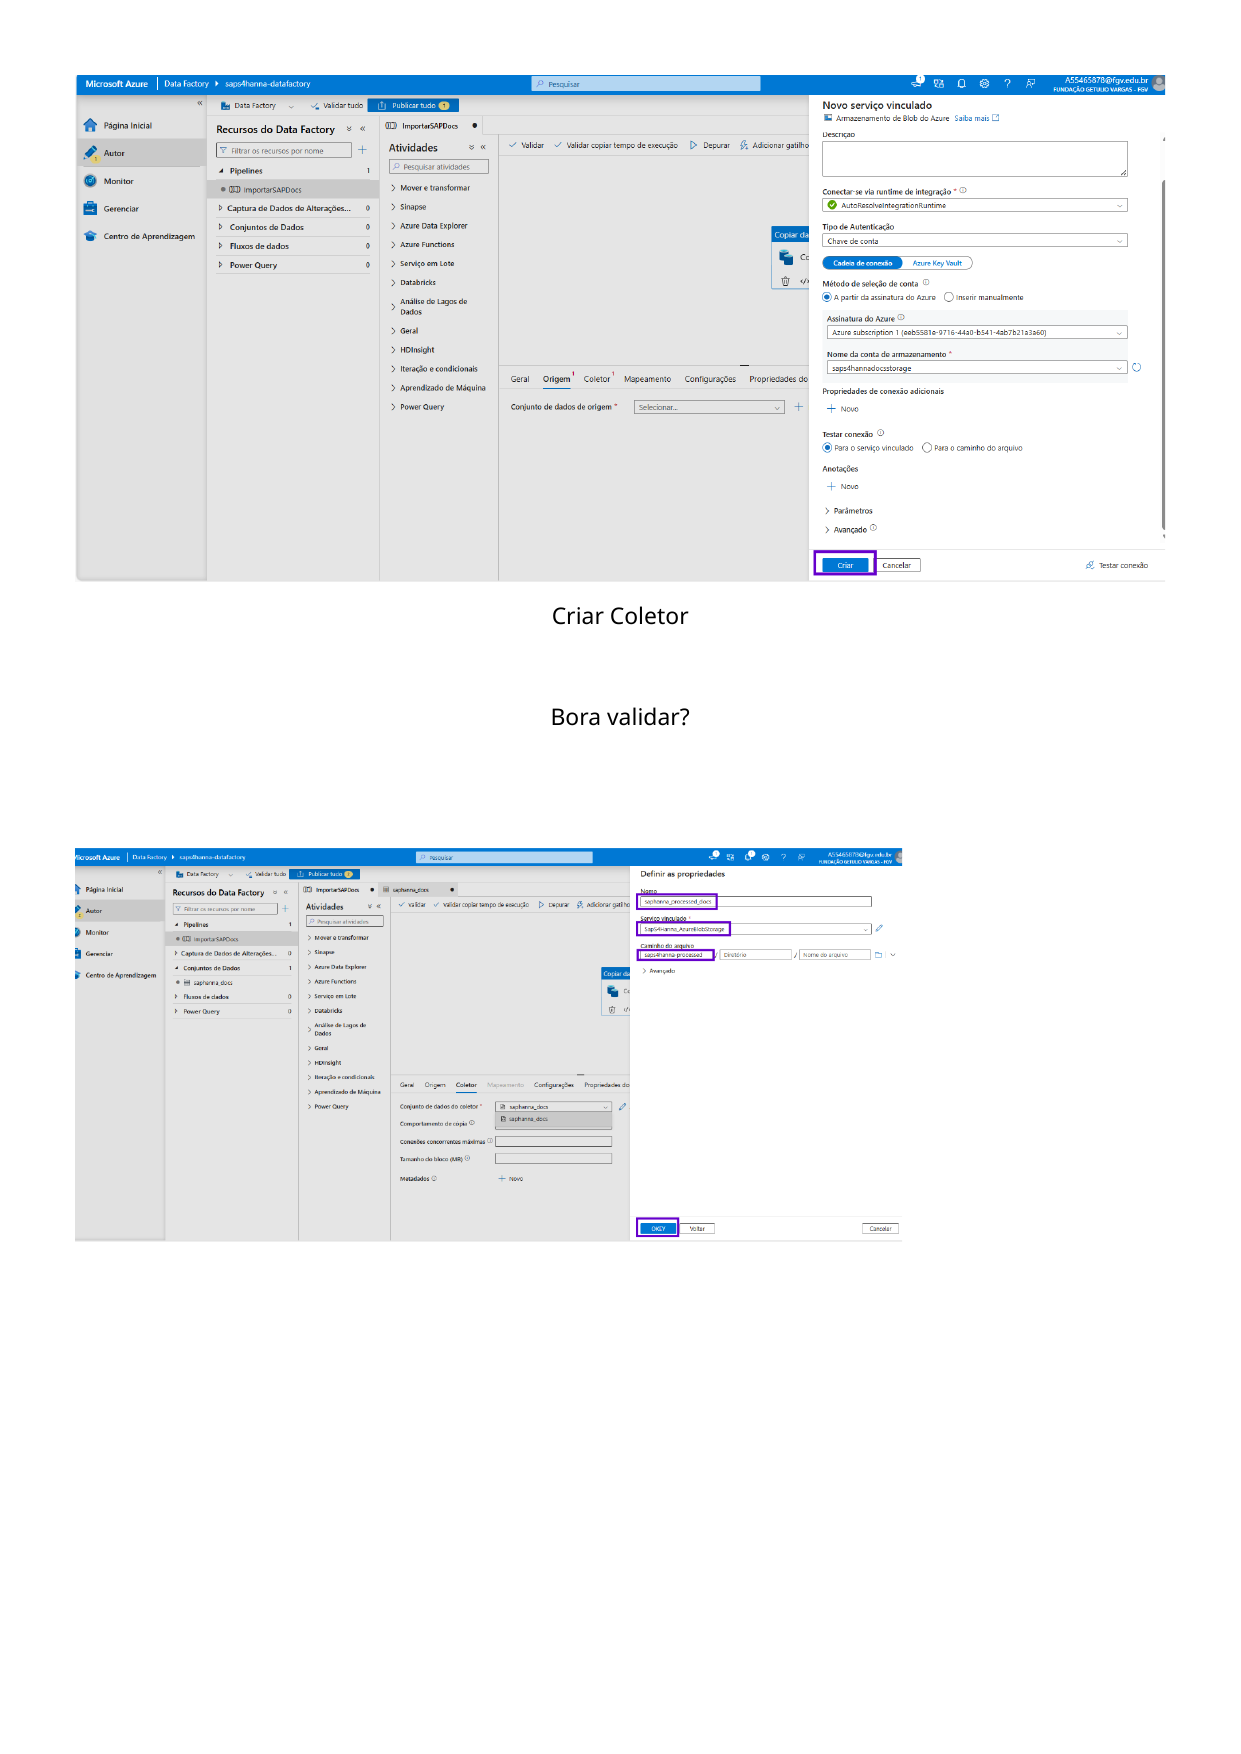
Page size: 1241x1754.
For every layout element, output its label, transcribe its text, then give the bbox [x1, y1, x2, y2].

text Bora validar? [75, 701, 1165, 732]
picture [75, 75, 1166, 582]
picture [75, 848, 903, 1242]
text Criar Coletor [75, 600, 1165, 632]
